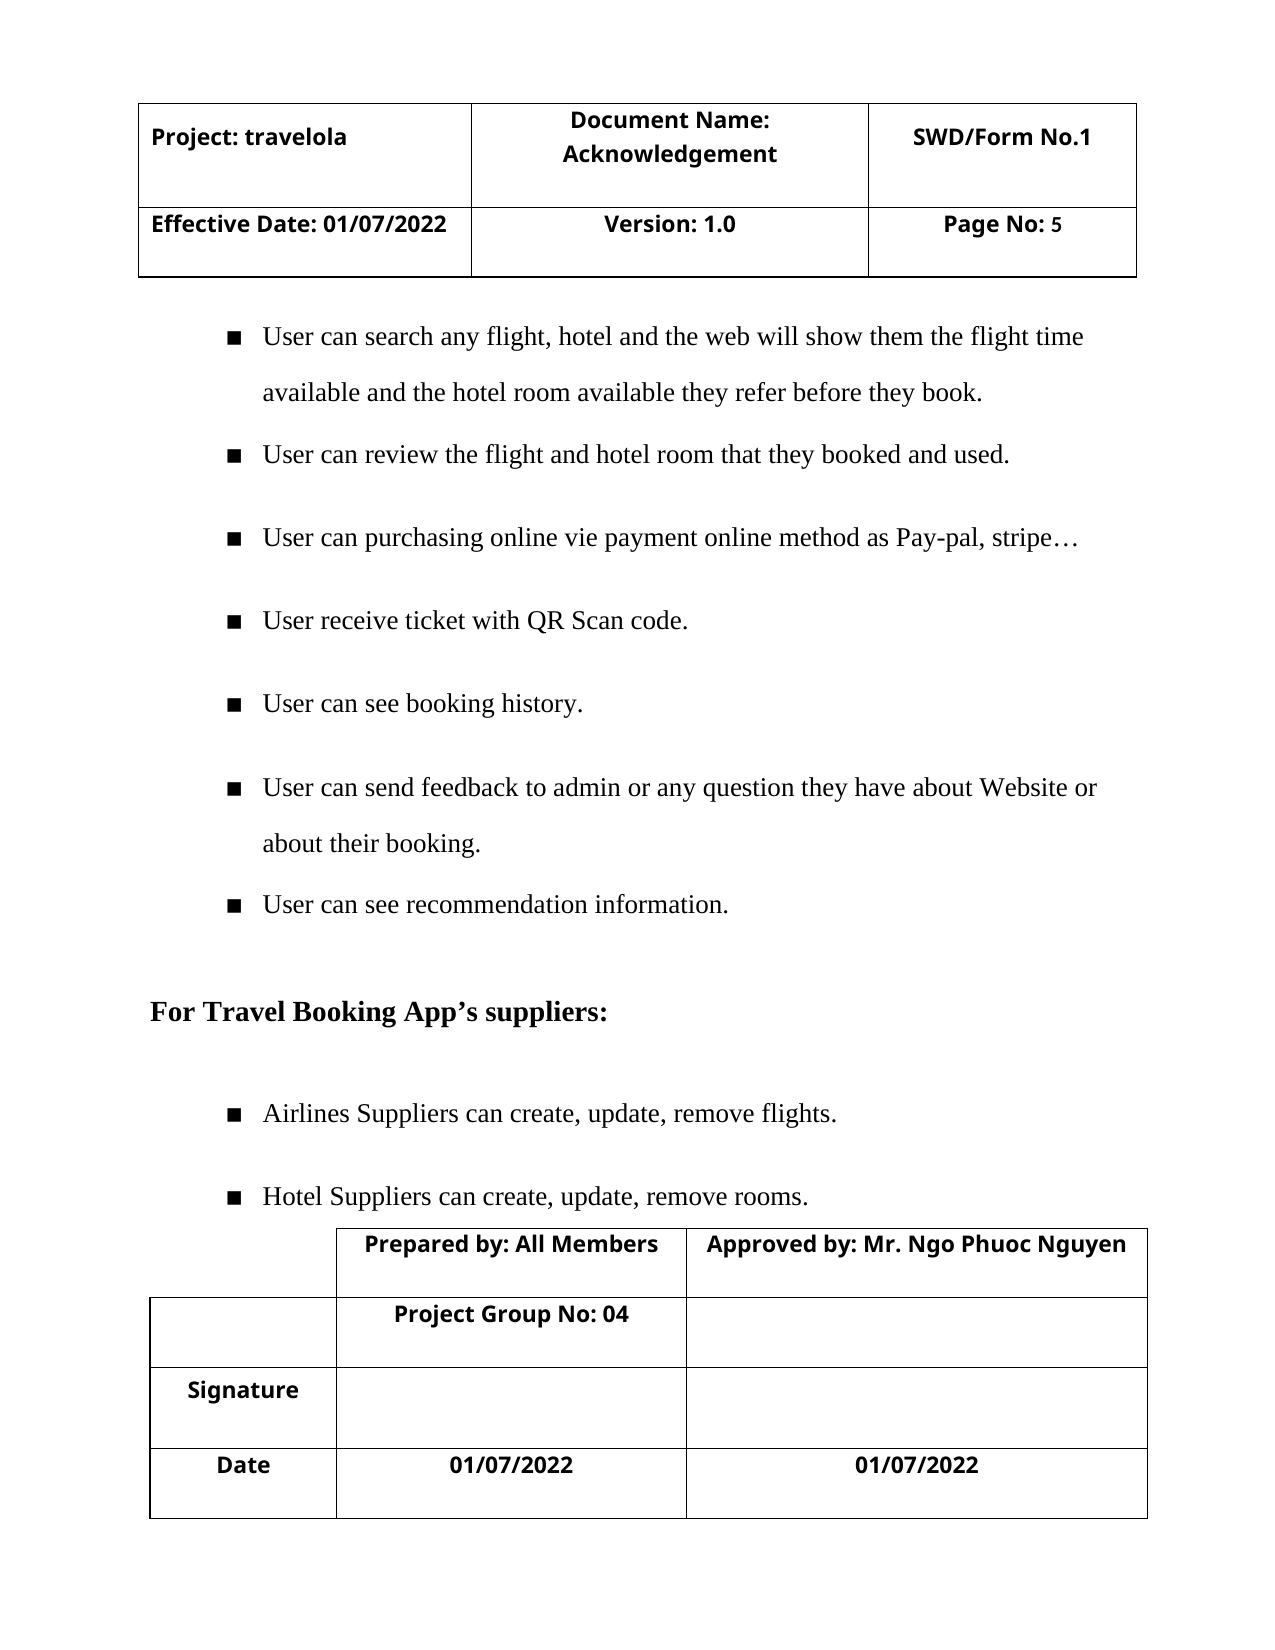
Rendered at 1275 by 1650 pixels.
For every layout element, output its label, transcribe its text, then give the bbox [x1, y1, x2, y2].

list Hotel Suppliers can create, update, remove rooms. [225, 1166, 1125, 1221]
list User can send feedback to admin or any question they have about Website or about their booking. [225, 756, 1125, 858]
list User can purchasing online vie payment online method as Pay-pal, stripe… [225, 506, 1125, 562]
list User can see recommendation information. [225, 874, 1125, 929]
list User can search any flight, hotel and the web will show them the flight time available and the hotel room available they refer before they book. [225, 305, 1125, 408]
list User can review the flight and hotel room that they booked and used. [225, 423, 1125, 479]
list Airlines Suppliers can create, update, remove flights. [225, 1082, 1125, 1138]
text For Travel Booking App’s suppliers: [150, 994, 1125, 1028]
list User receive ticket with QR Scan code. [225, 589, 1125, 645]
list User can see booking history. [225, 673, 1125, 728]
